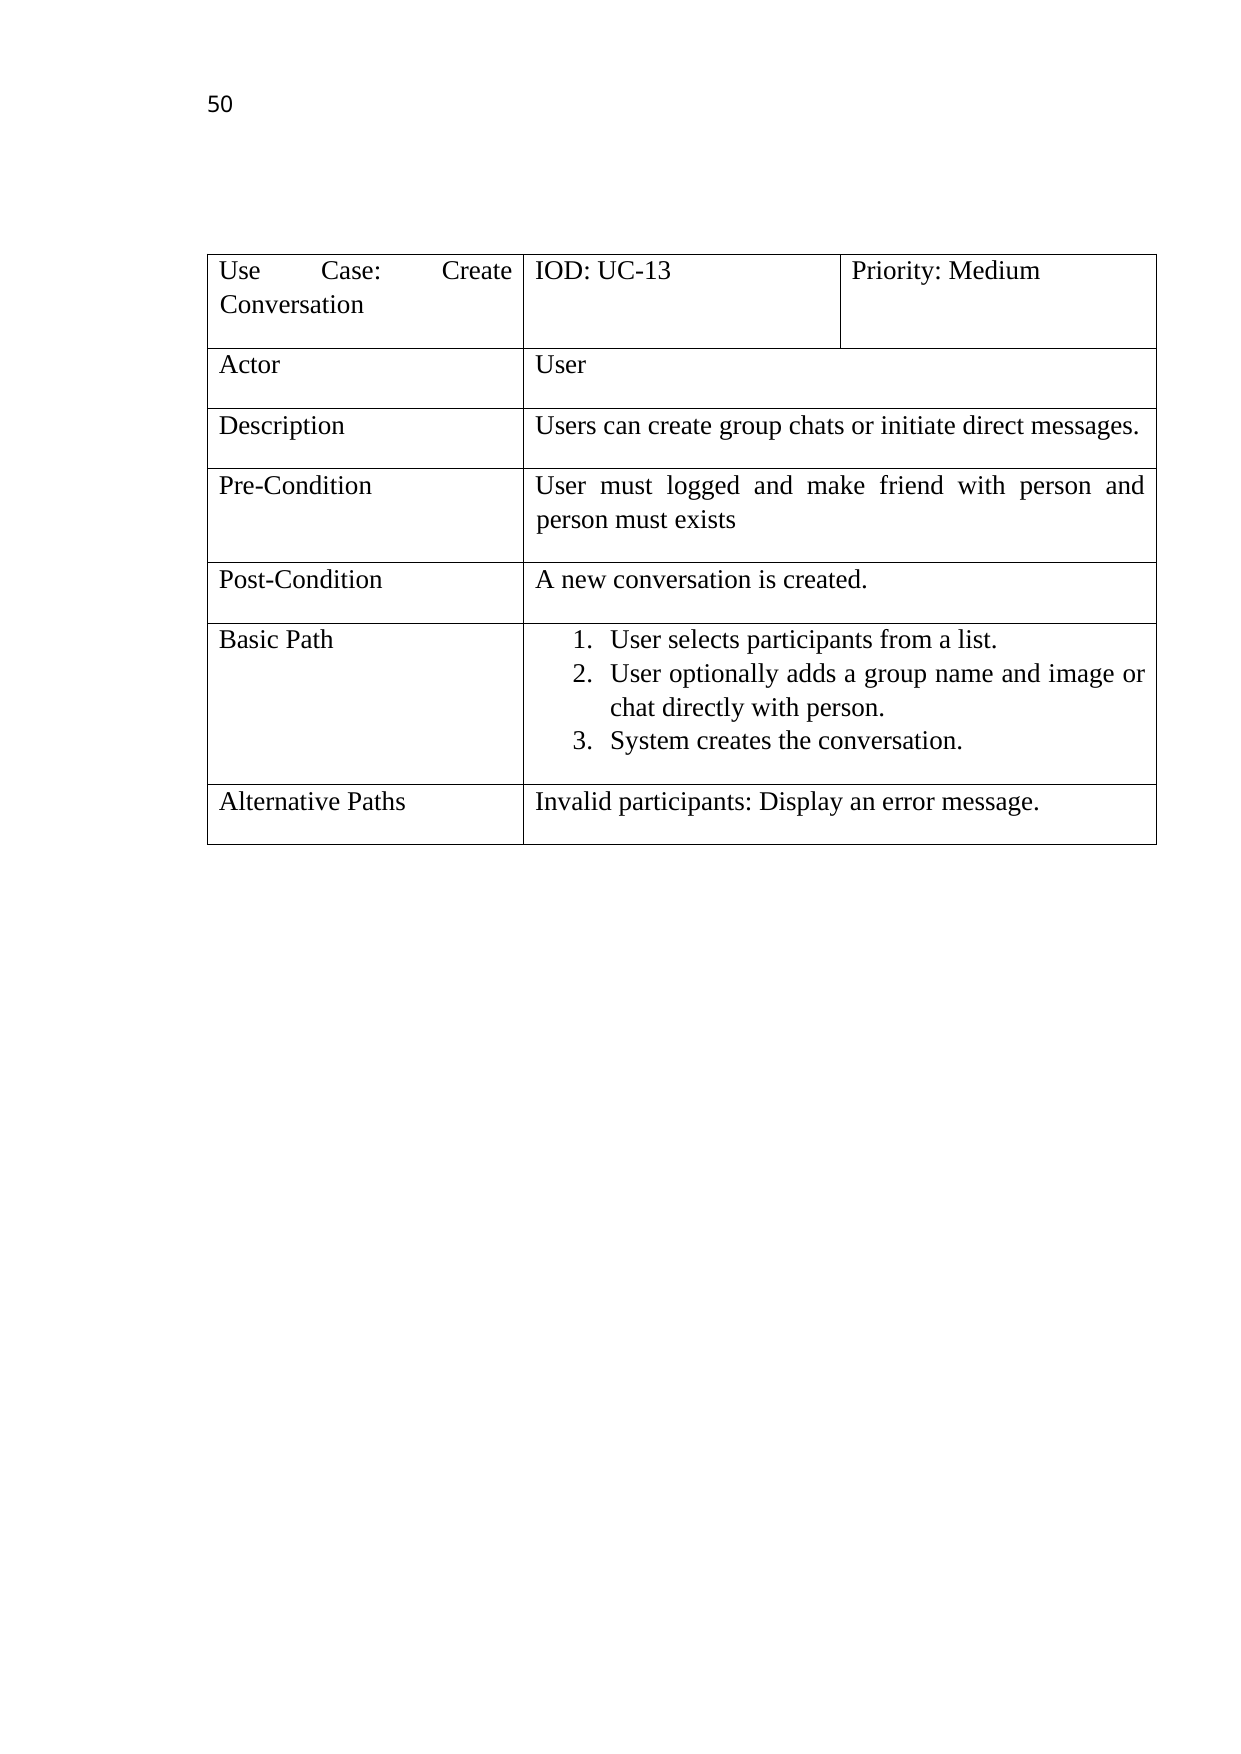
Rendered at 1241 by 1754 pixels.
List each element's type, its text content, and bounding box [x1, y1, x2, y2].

table_cell User selects participants from a list. User optionally adds a group name and image or chat directly with person. System creates the conversation. [524, 624, 1156, 784]
table_cell Basic Path [208, 624, 523, 784]
table_cell User must logged and make friend with person and person must exists [524, 469, 1156, 562]
table_header Use Case: Create Conversation [208, 255, 523, 347]
table_cell User [524, 349, 1156, 408]
table_cell Alternative Paths [208, 785, 523, 844]
table_cell Pre-Condition [208, 469, 523, 562]
table_cell Description [208, 409, 523, 468]
table_cell Actor [208, 349, 523, 408]
table_header IOD: UC-13 [524, 255, 840, 347]
table_header Priority: Medium [841, 255, 1156, 347]
table_cell A new conversation is created. [524, 563, 1156, 623]
table_cell Users can create group chats or initiate direct messages. [524, 409, 1156, 468]
table_cell Invalid participants: Display an error message. [524, 785, 1156, 844]
table_cell Post-Condition [208, 563, 523, 623]
